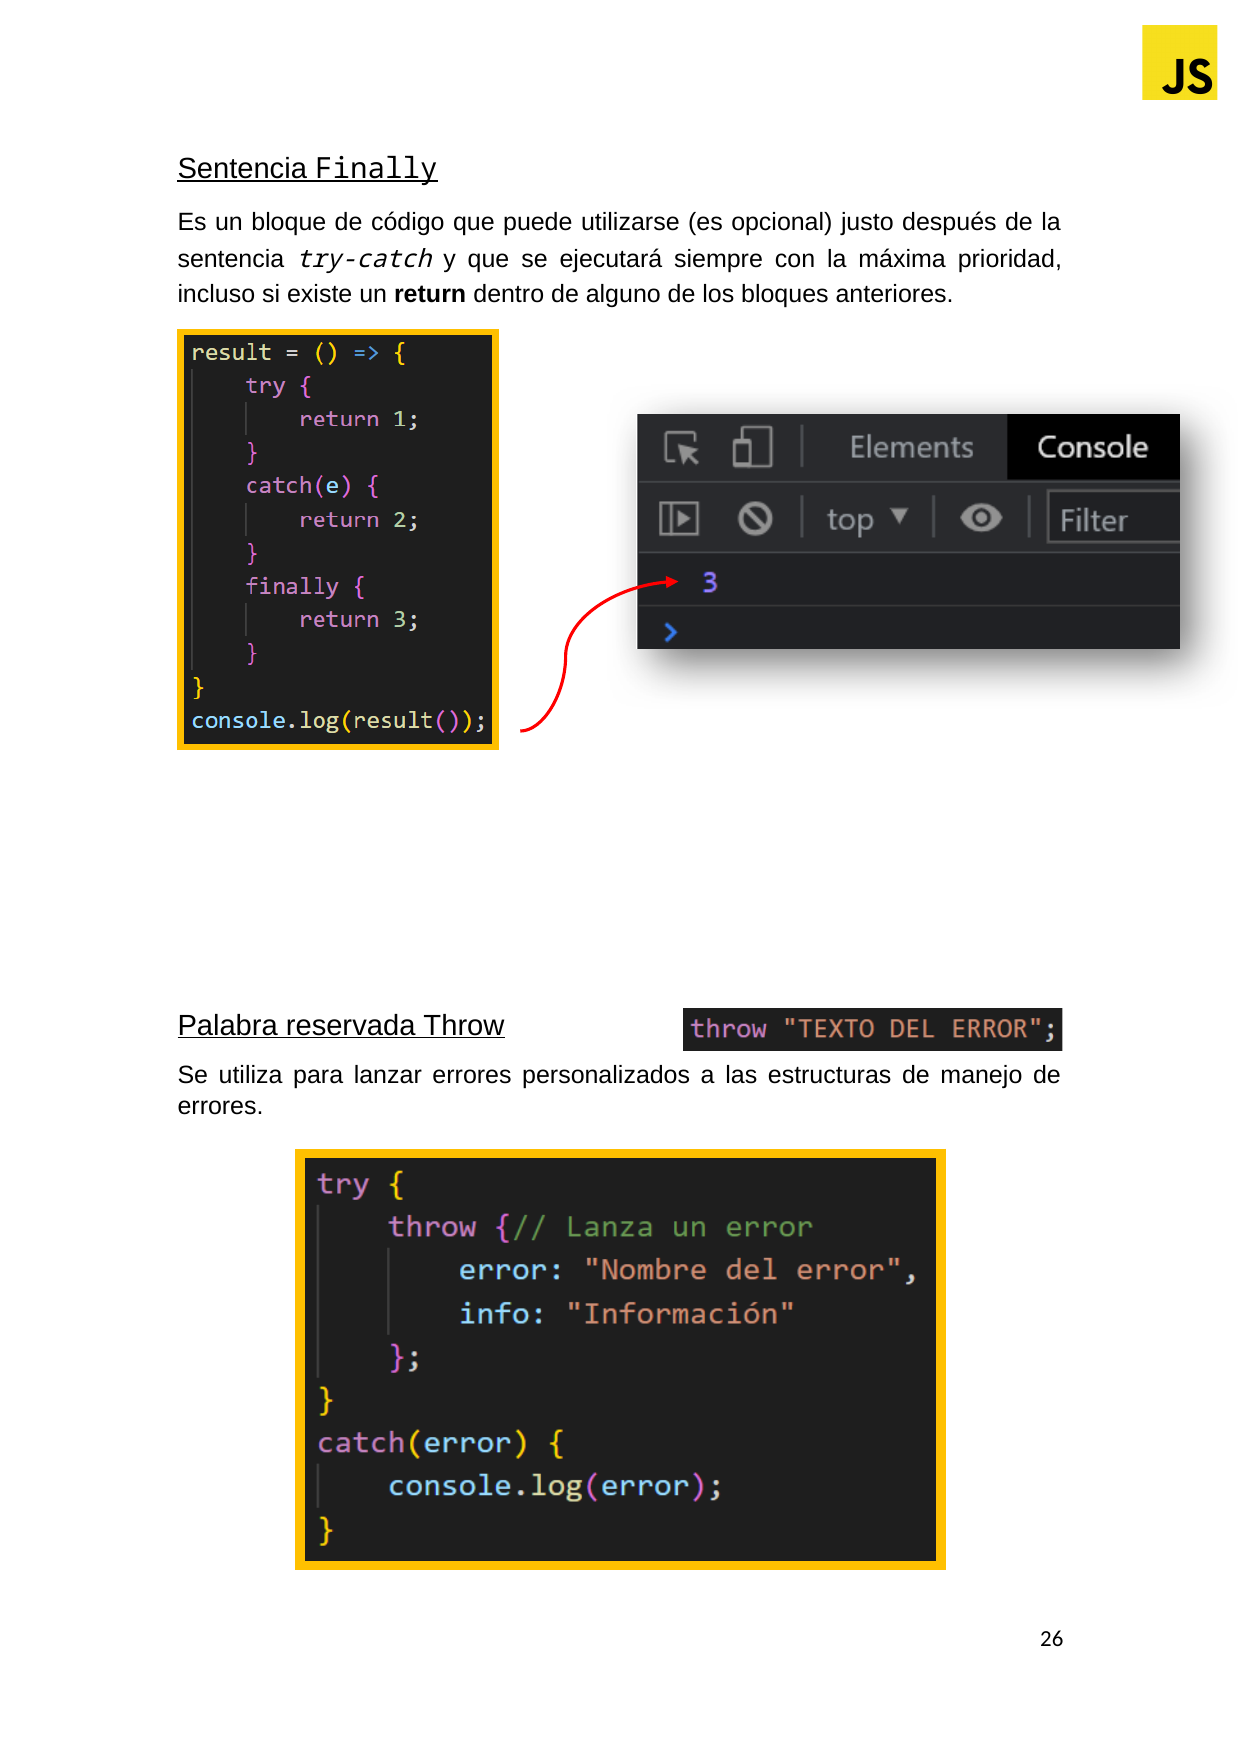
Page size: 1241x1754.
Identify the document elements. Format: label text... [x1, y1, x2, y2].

text Sentencia Finally [177, 148, 1063, 187]
picture [683, 1008, 1063, 1051]
text Palabra reservada Throw [177, 1007, 1063, 1041]
picture [305, 1158, 936, 1561]
picture [1142, 25, 1218, 100]
picture [184, 335, 492, 744]
text Es un bloque de código que puede utilizarse (es opcional) justo después de la sentencia try-catch y que se ejecutará siempre con la máxima prioridad, incluso si existe un return dentro de alguno de los bloques anteriores. [177, 207, 1063, 308]
text Se utiliza para lanzar errores personalizados a las estructuras de manejo de errores. [177, 1060, 1063, 1120]
picture [636, 414, 1180, 649]
